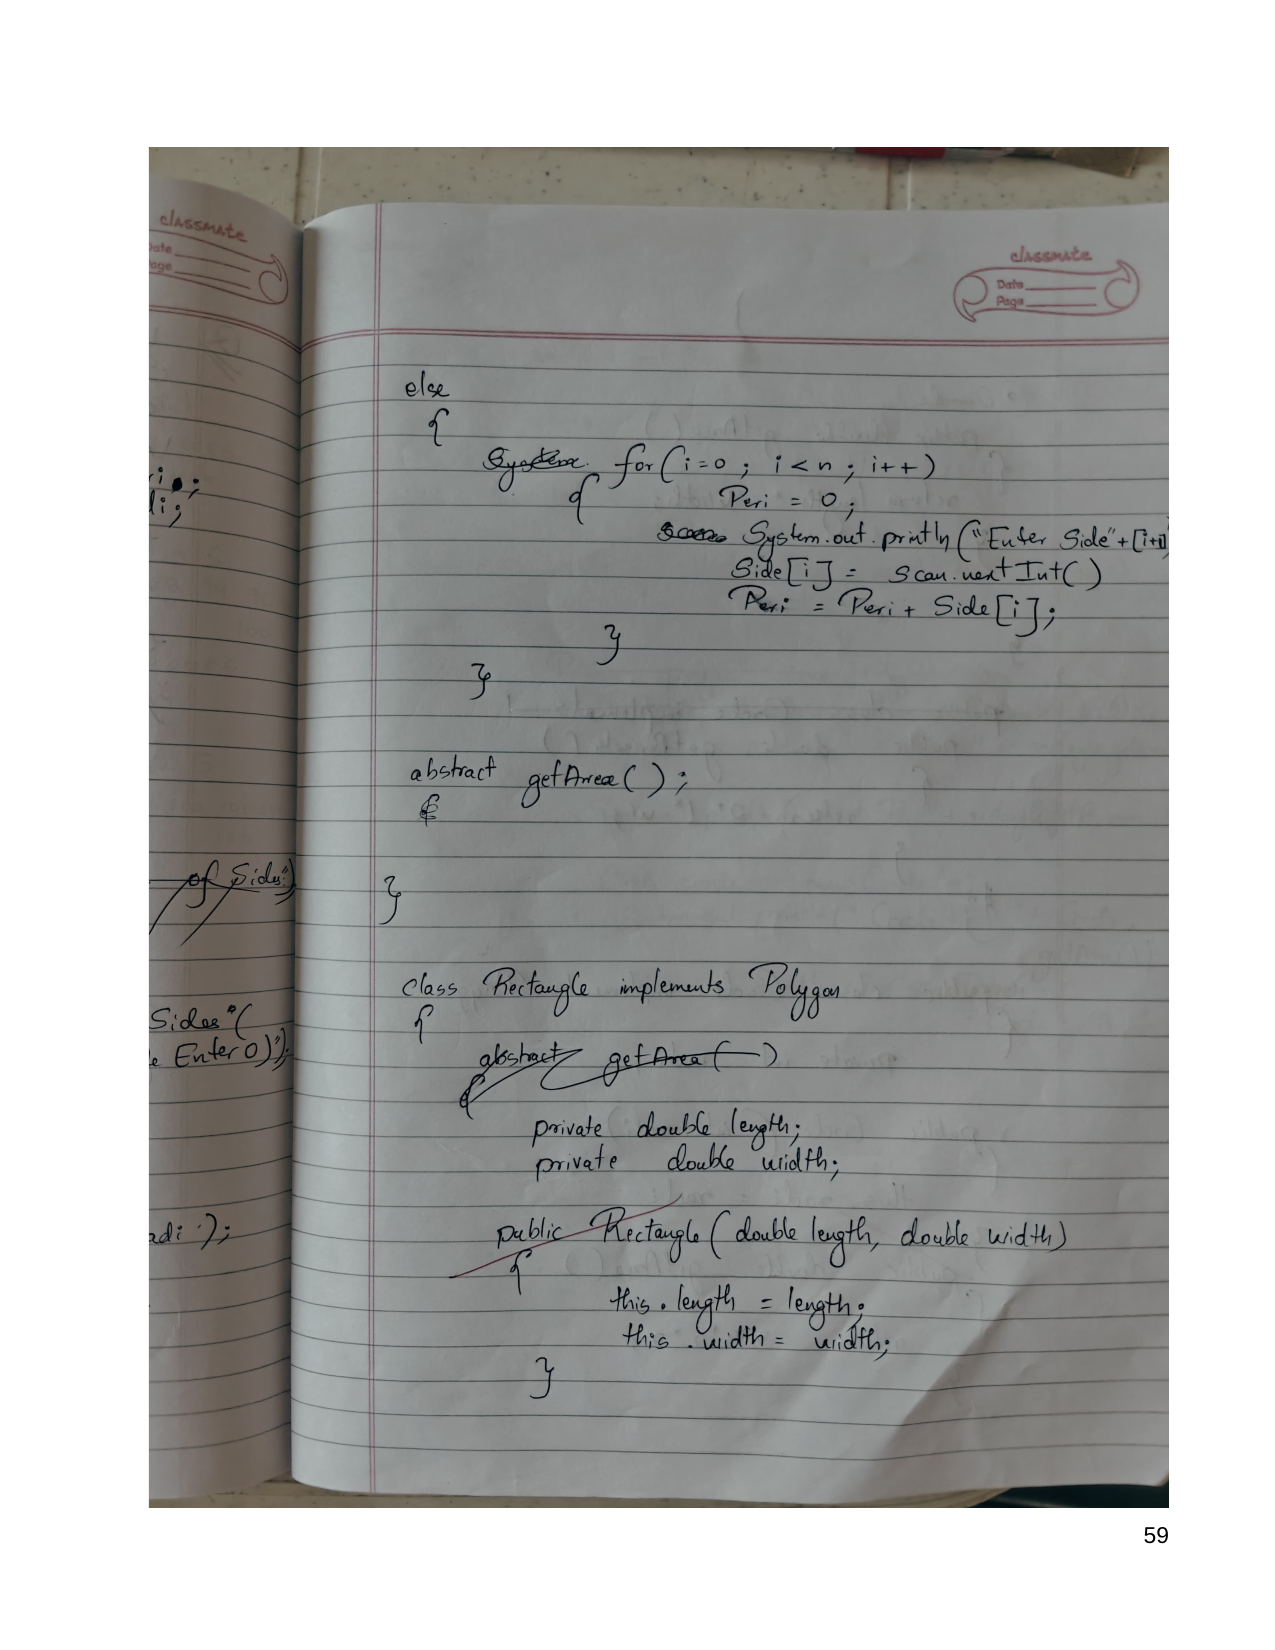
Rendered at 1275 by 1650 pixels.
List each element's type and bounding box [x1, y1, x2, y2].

picture [148, 147, 1169, 1508]
